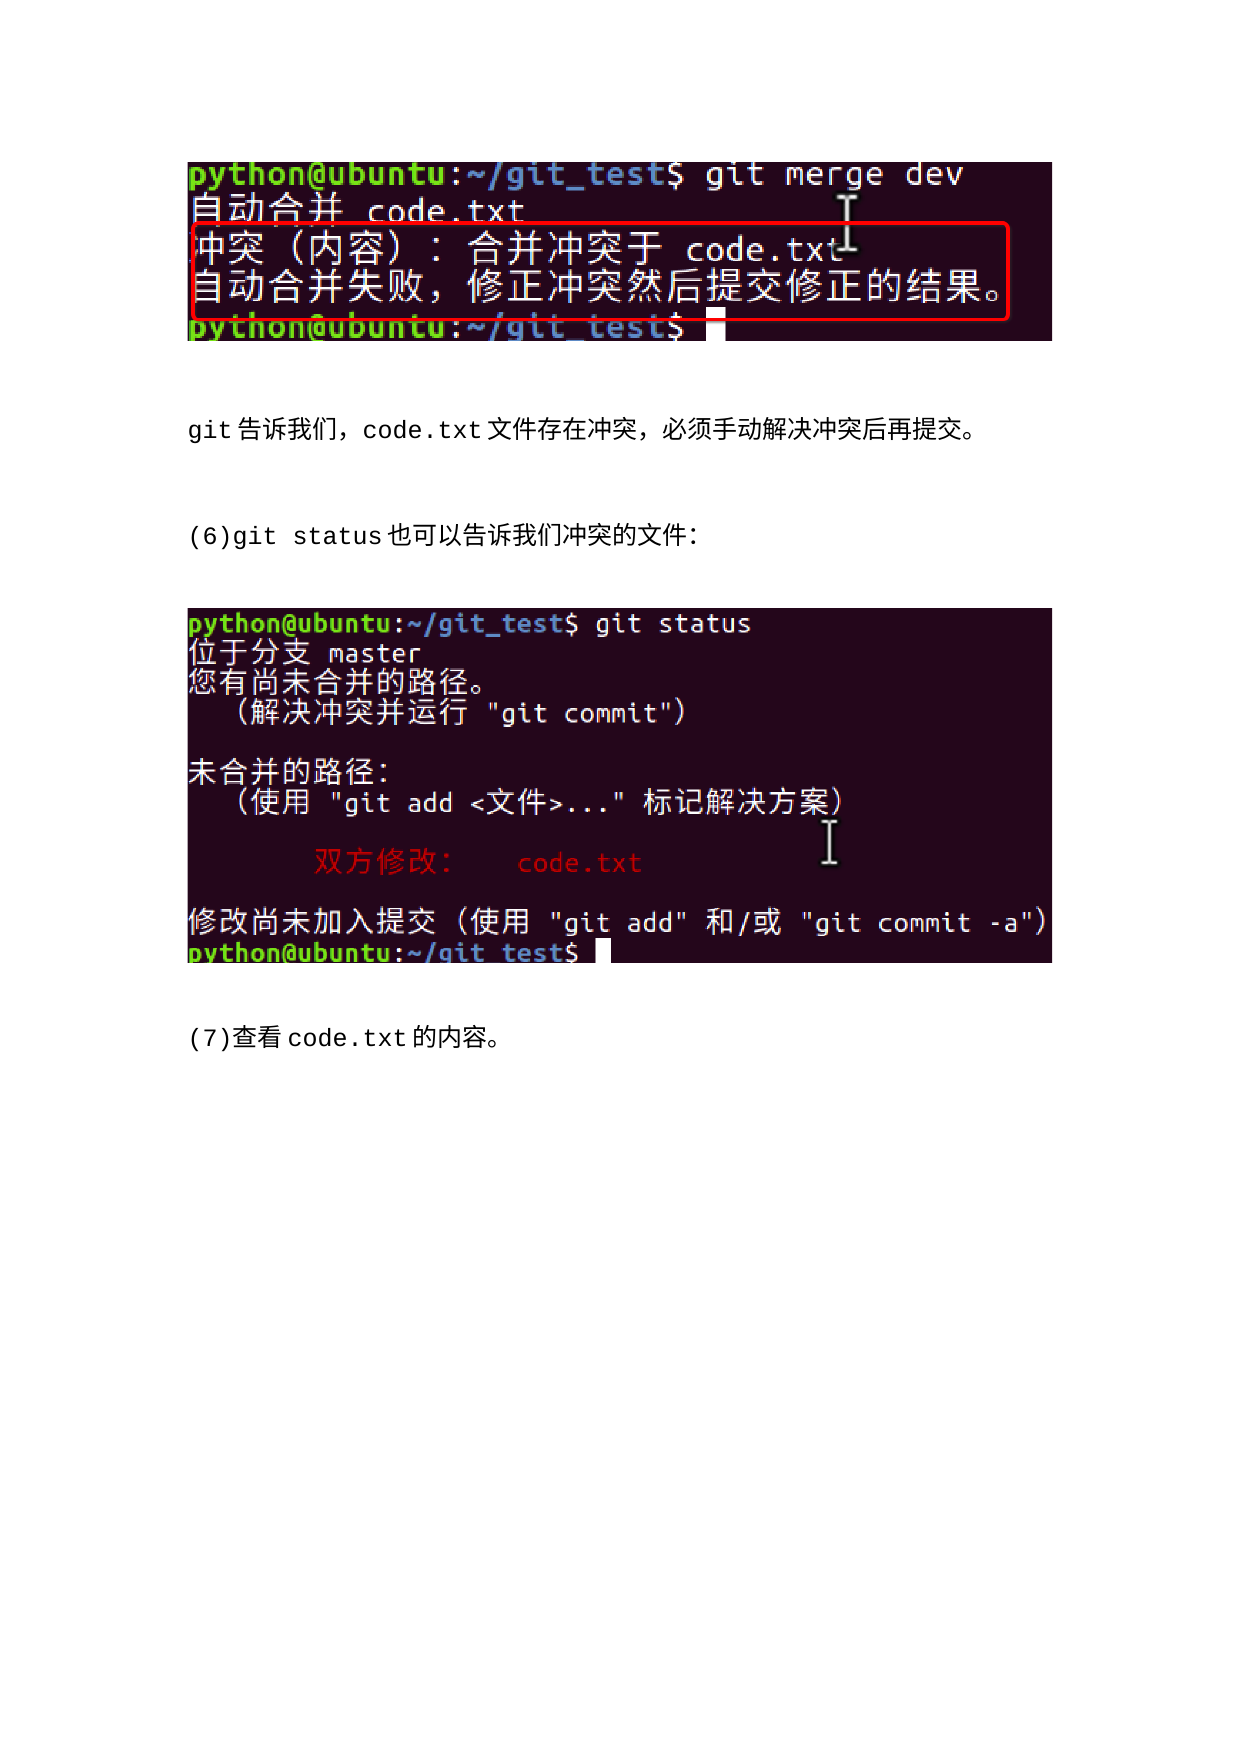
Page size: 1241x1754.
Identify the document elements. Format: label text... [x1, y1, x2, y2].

picture [187, 162, 1053, 341]
text (7)查看code.txt的内容。 [187, 1003, 1053, 1068]
picture [187, 608, 1053, 963]
text git告诉我们，code.txt文件存在冲突，必须手动解决冲突后再提交。 [187, 395, 1053, 460]
text (6)git status也可以告诉我们冲突的文件： [187, 501, 1053, 566]
